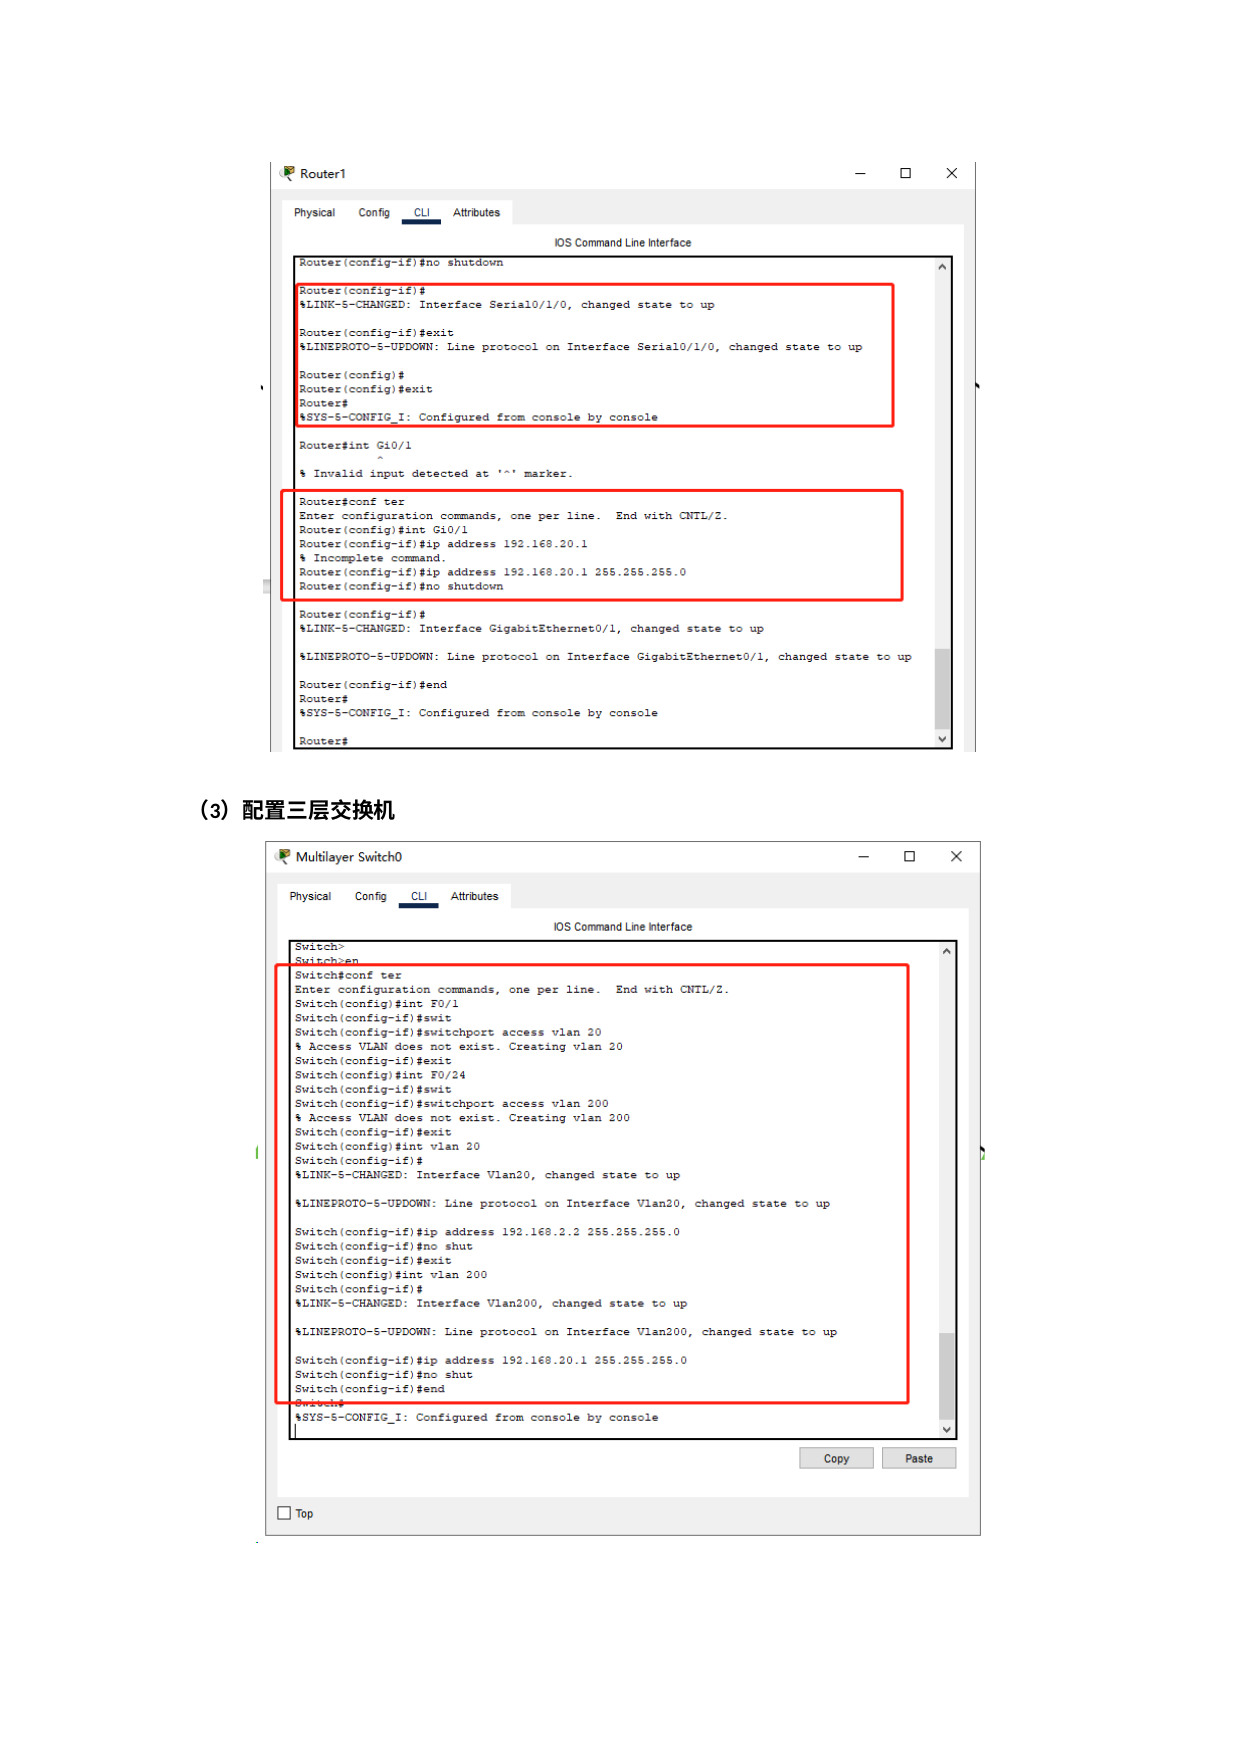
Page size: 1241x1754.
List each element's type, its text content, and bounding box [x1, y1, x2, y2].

text （3）配置三层交换机 [187, 793, 1053, 825]
picture [255, 841, 985, 1543]
picture [260, 162, 980, 752]
